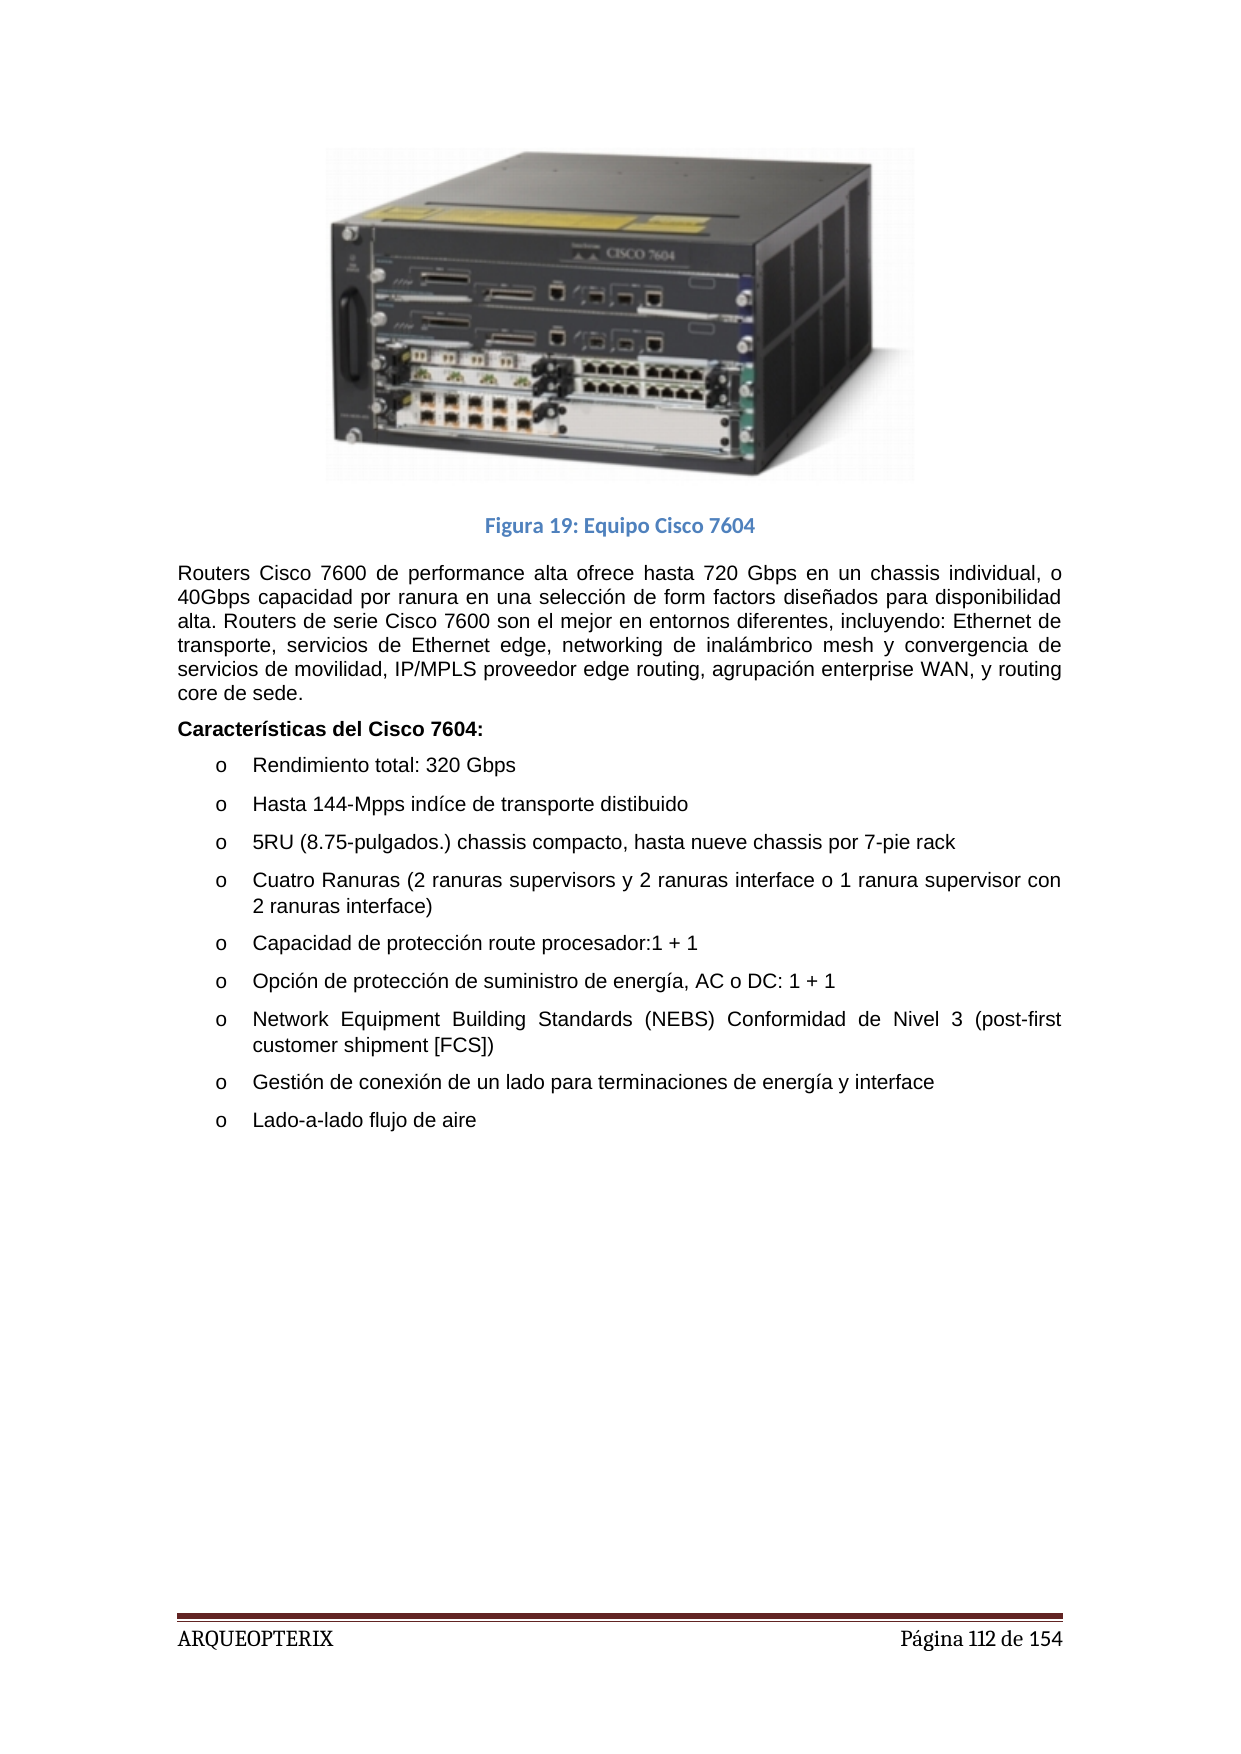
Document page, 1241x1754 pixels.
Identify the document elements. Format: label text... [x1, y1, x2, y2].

text Características del Cisco 7604: [177, 717, 1063, 741]
text Network Equipment Building Standards (NEBS) Conformidad de Nivel 3 (post-first customer shipment [FCS]) [215, 1007, 1063, 1057]
text Cuatro Ranuras (2 ranuras supervisors y 2 ranuras interface o 1 ranura supervisor con 2 ranuras interface) [215, 868, 1063, 918]
text Capacidad de protección route procesador:1 + 1 [215, 931, 1063, 956]
text 5RU (8.75-pulgados.) chassis compacto, hasta nueve chassis por 7-pie rack [215, 830, 1063, 856]
text Opción de protección de suministro de energía, AC o DC: 1 + 1 [215, 969, 1063, 995]
text Rendimiento total: 320 Gbps [215, 753, 1063, 779]
text Routers Cisco 7600 de performance alta ofrece hasta 720 Gbps en un chassis individual, o 40Gbps capacidad por ranura en una selección de form factors diseñados para disponibilidad alta. Routers de serie Cisco 7600 son el mejor en entornos diferentes, incluyendo: Ethernet de transporte, servicios de Ethernet edge, networking de inalámbrico mesh y convergencia de servicios de movilidad, IP/MPLS proveedor edge routing, agrupación enterprise WAN, y routing core de sede. [177, 561, 1063, 704]
picture [325, 147, 915, 487]
text Lado-a-lado flujo de aire [215, 1108, 1063, 1134]
text Figura 19: Equipo Cisco 7604 [177, 512, 1063, 540]
text Gestión de conexión de un lado para terminaciones de energía y interface [215, 1069, 1063, 1095]
text Hasta 144-Mpps indíce de transporte distibuido [215, 792, 1063, 817]
